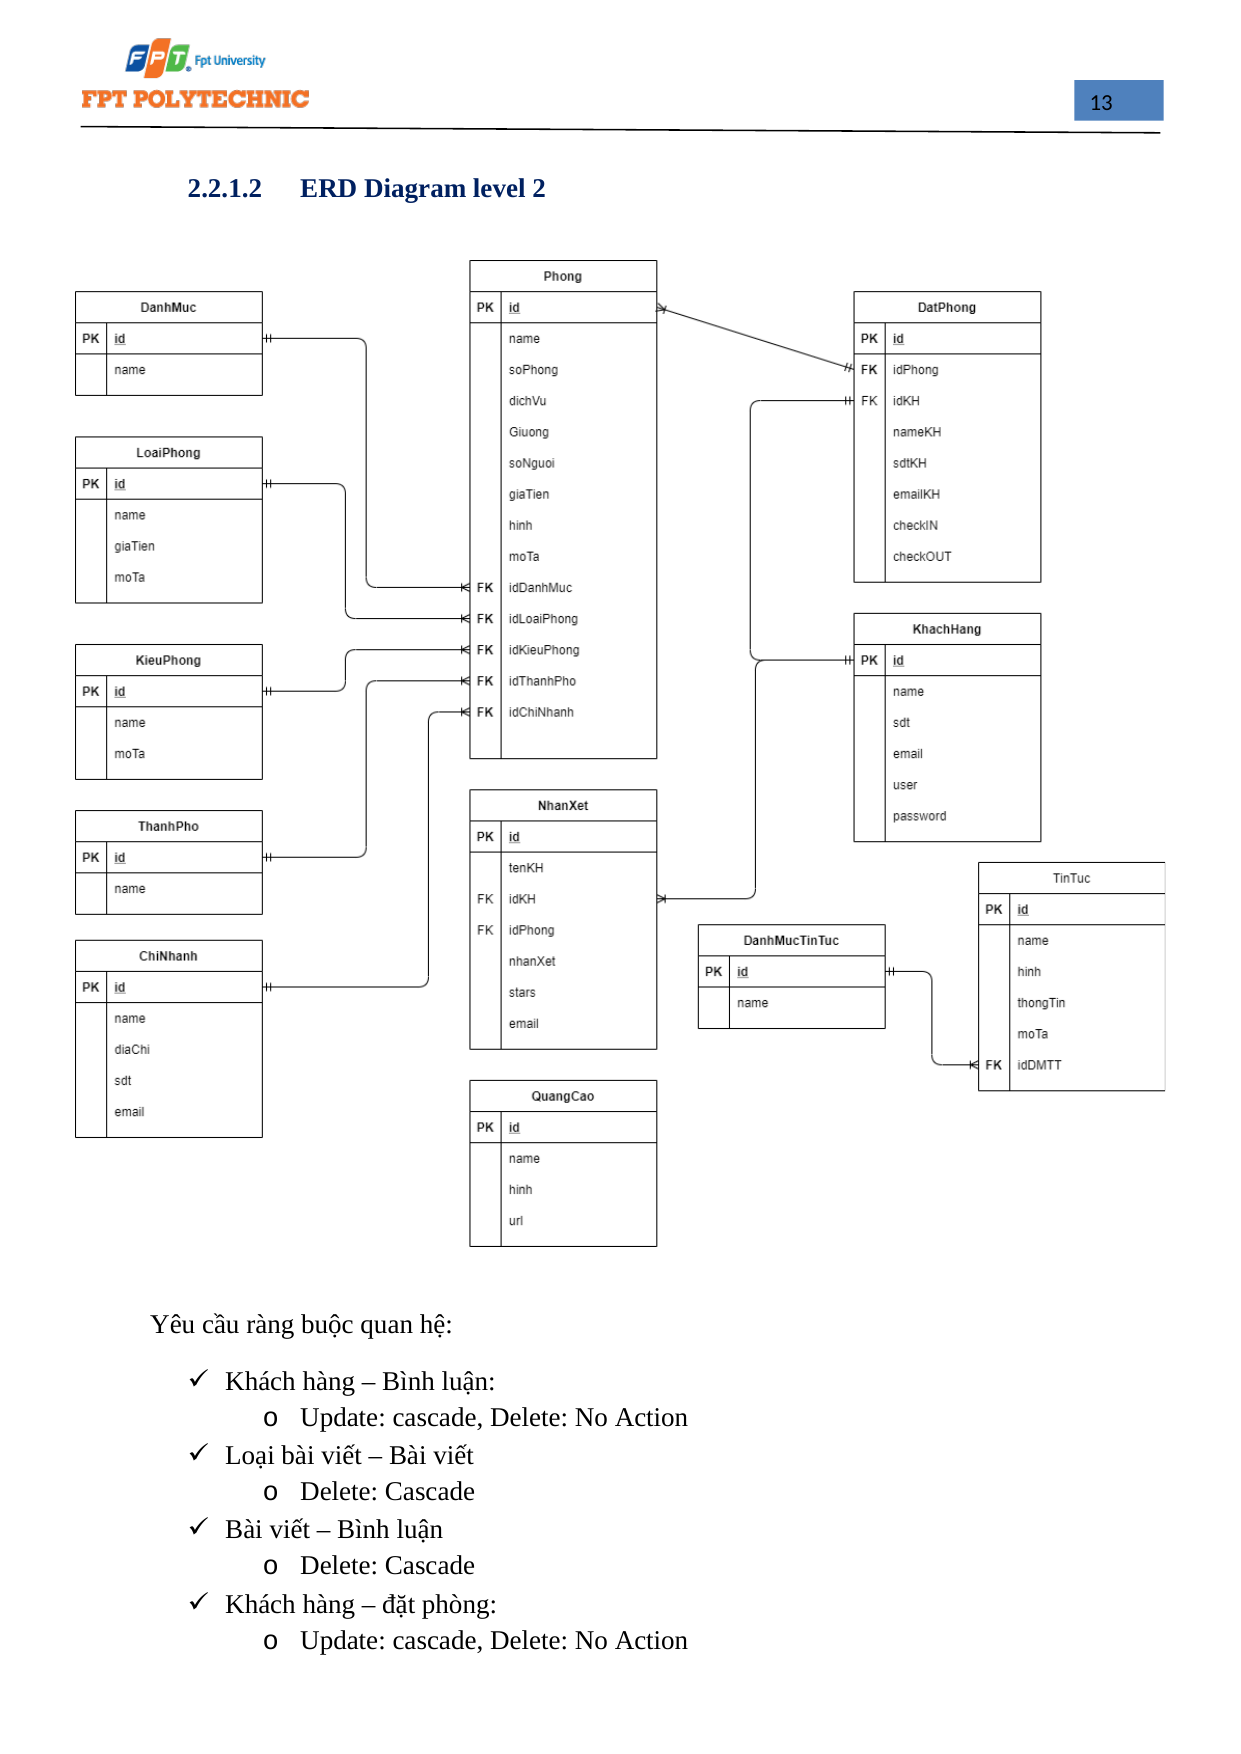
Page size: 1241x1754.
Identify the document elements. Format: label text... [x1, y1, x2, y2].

text Yêu cầu ràng buộc quan hệ: [75, 1308, 1165, 1339]
list Delete: Cascade [262, 1549, 1165, 1583]
list Update: cascade, Delete: No Action [262, 1624, 1165, 1657]
list Khách hàng – đặt phòng: [187, 1588, 1165, 1619]
list Delete: Cascade [262, 1475, 1165, 1508]
list Khách hàng – Bình luận: [187, 1365, 1165, 1396]
picture [75, 260, 1166, 1247]
list Bài viết – Bình luận [187, 1513, 1165, 1545]
list Loại bài viết – Bài viết [187, 1439, 1165, 1470]
list ERD Diagram level 2 [187, 172, 1165, 203]
picture [75, 32, 324, 116]
list Update: cascade, Delete: No Action [262, 1401, 1165, 1434]
